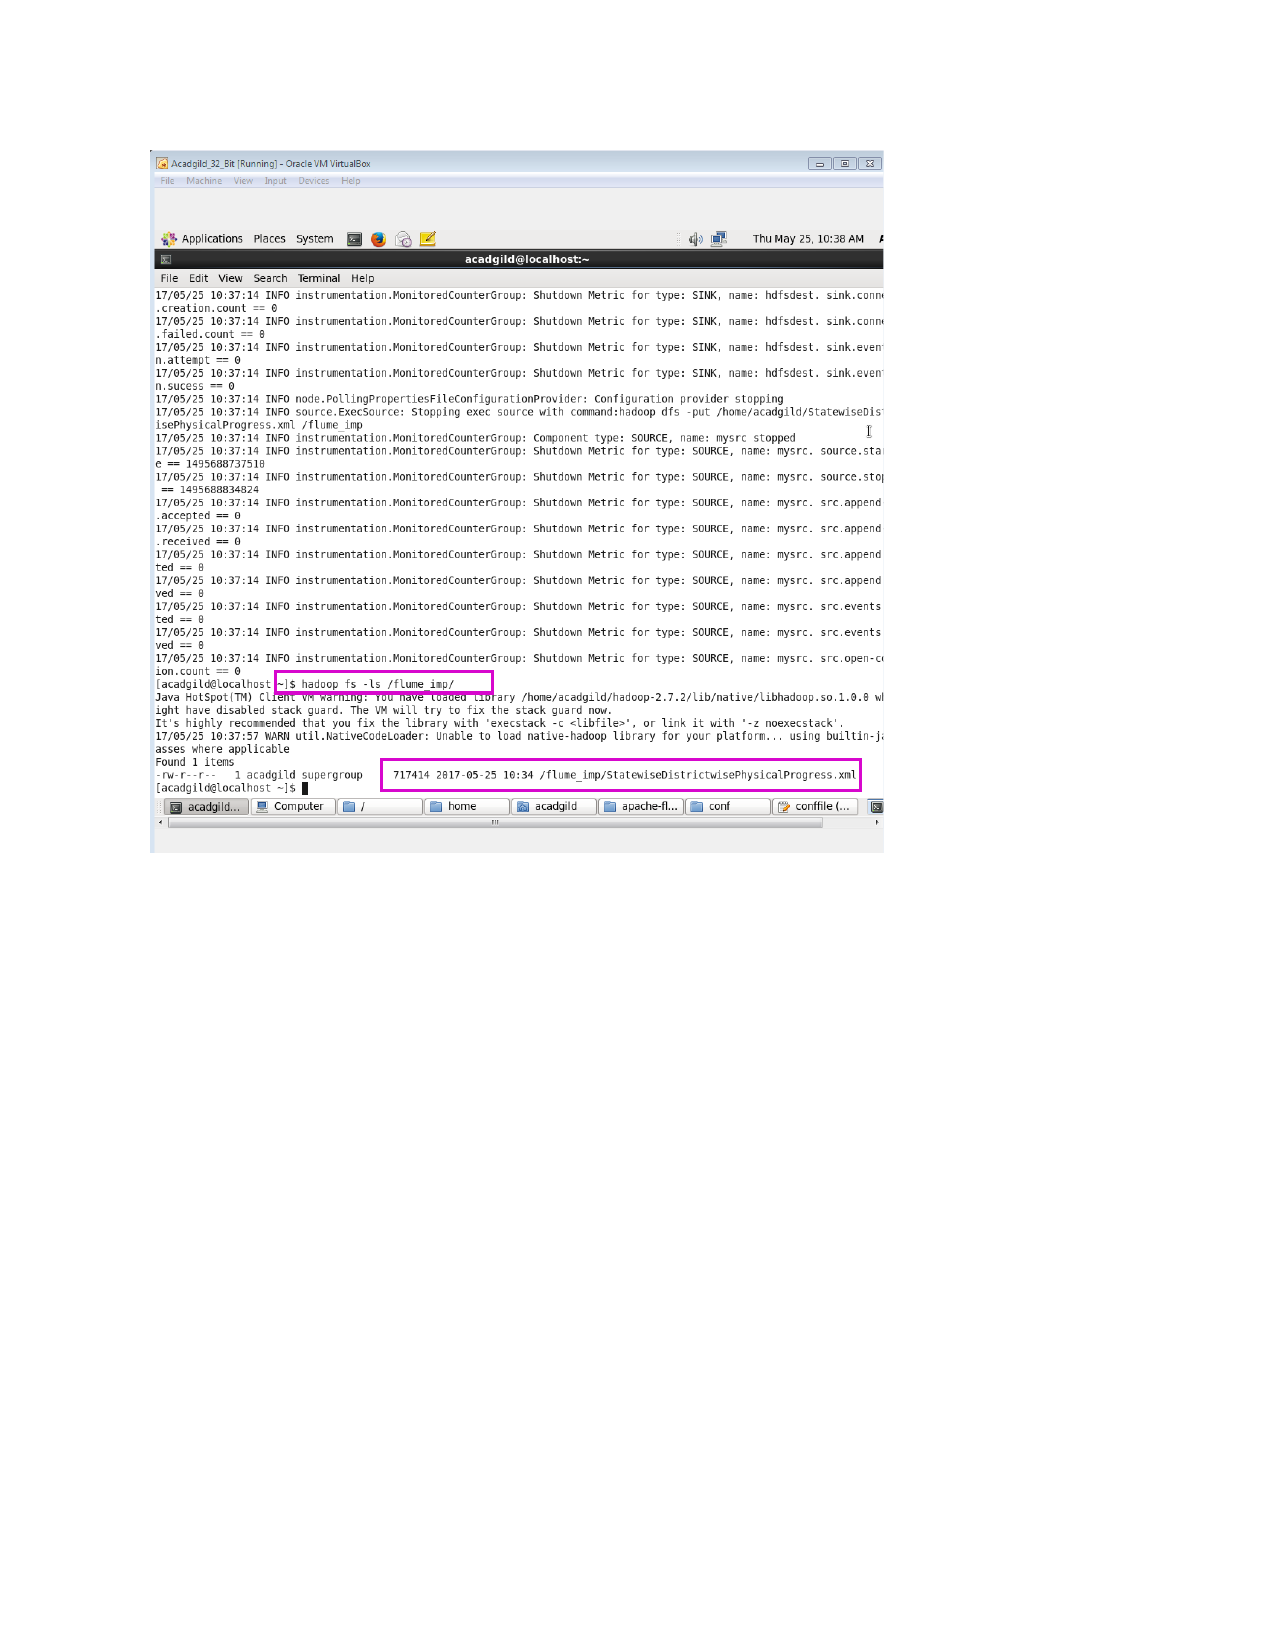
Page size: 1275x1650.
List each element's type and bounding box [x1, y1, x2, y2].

picture [150, 150, 884, 853]
